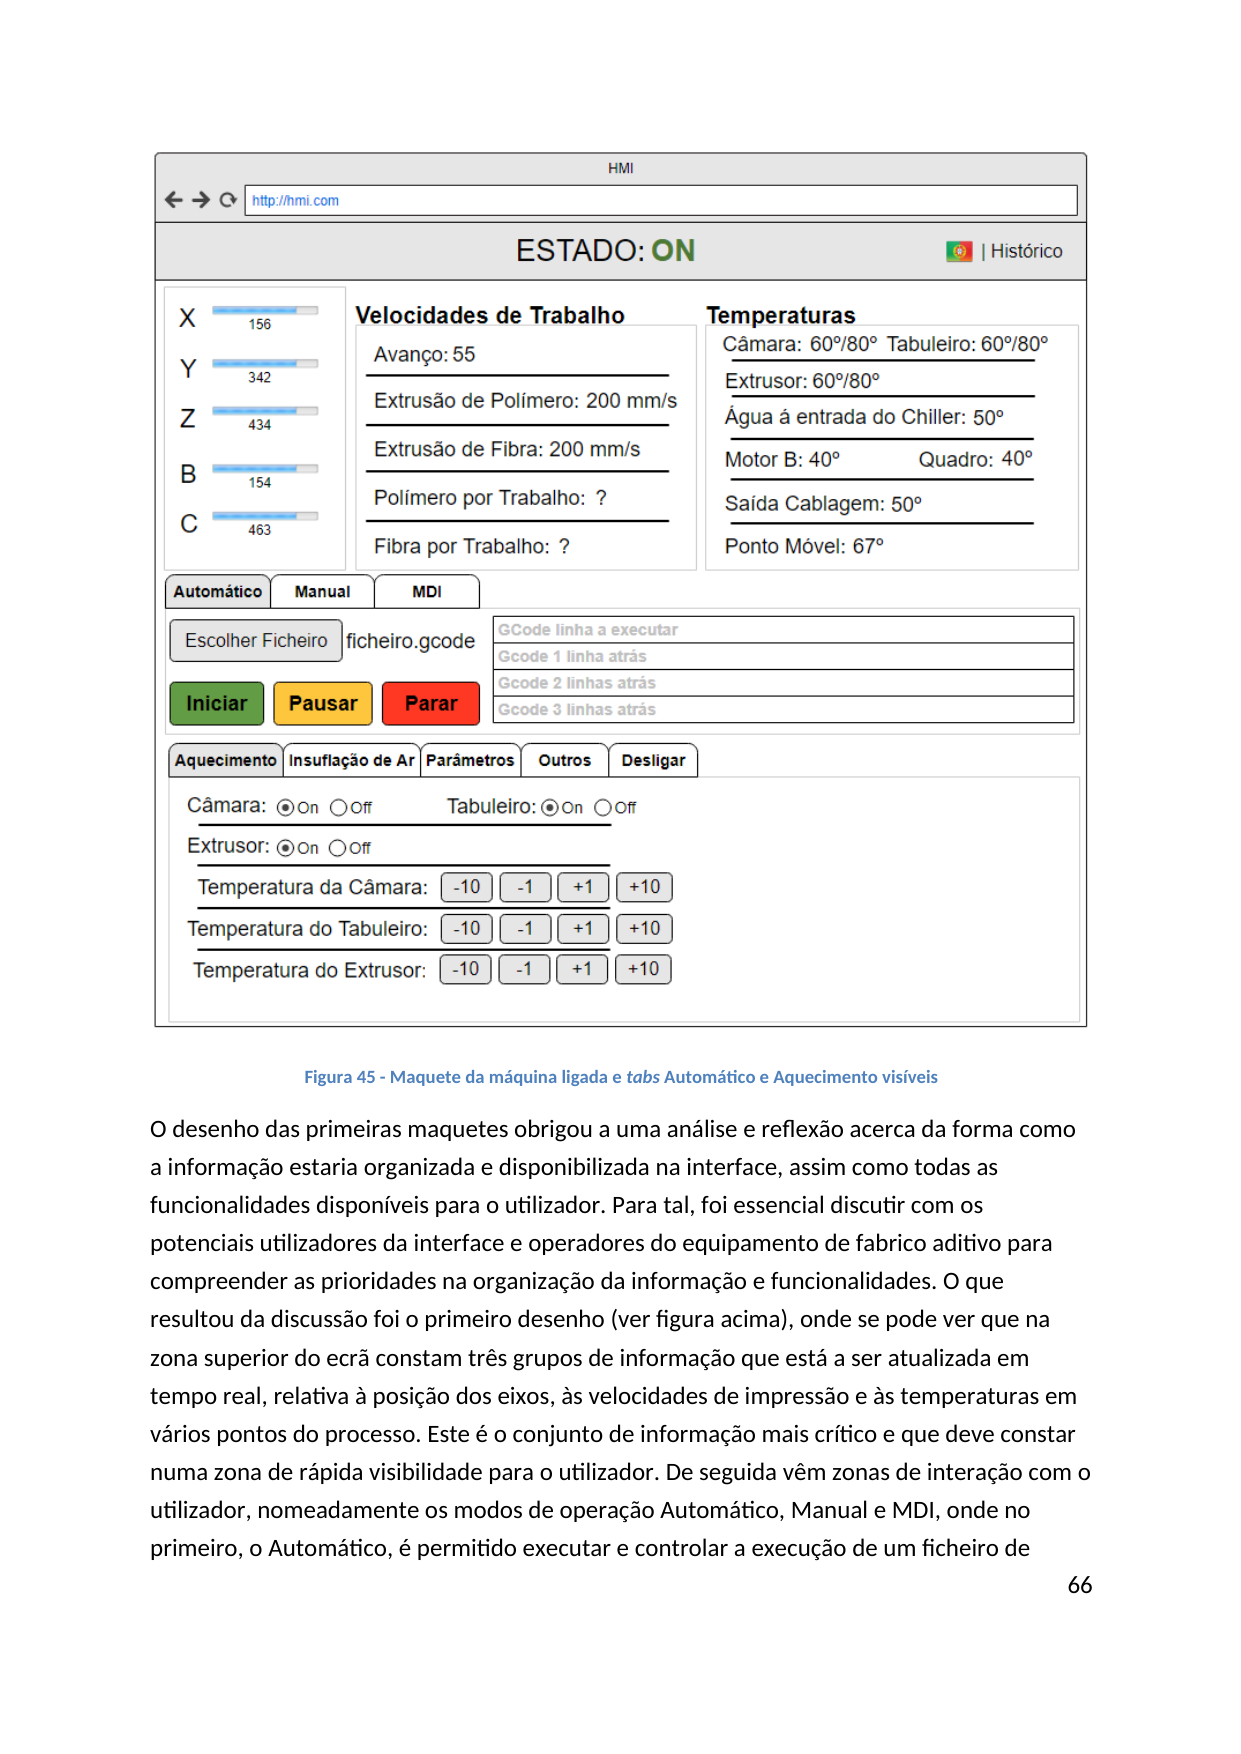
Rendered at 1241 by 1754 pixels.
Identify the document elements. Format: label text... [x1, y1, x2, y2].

text Figura 45 - Maquete da máquina ligada e tabs Automático e Aquecimento visíveis [150, 1065, 1092, 1088]
picture [150, 150, 1093, 1033]
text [150, 1113, 1092, 1563]
